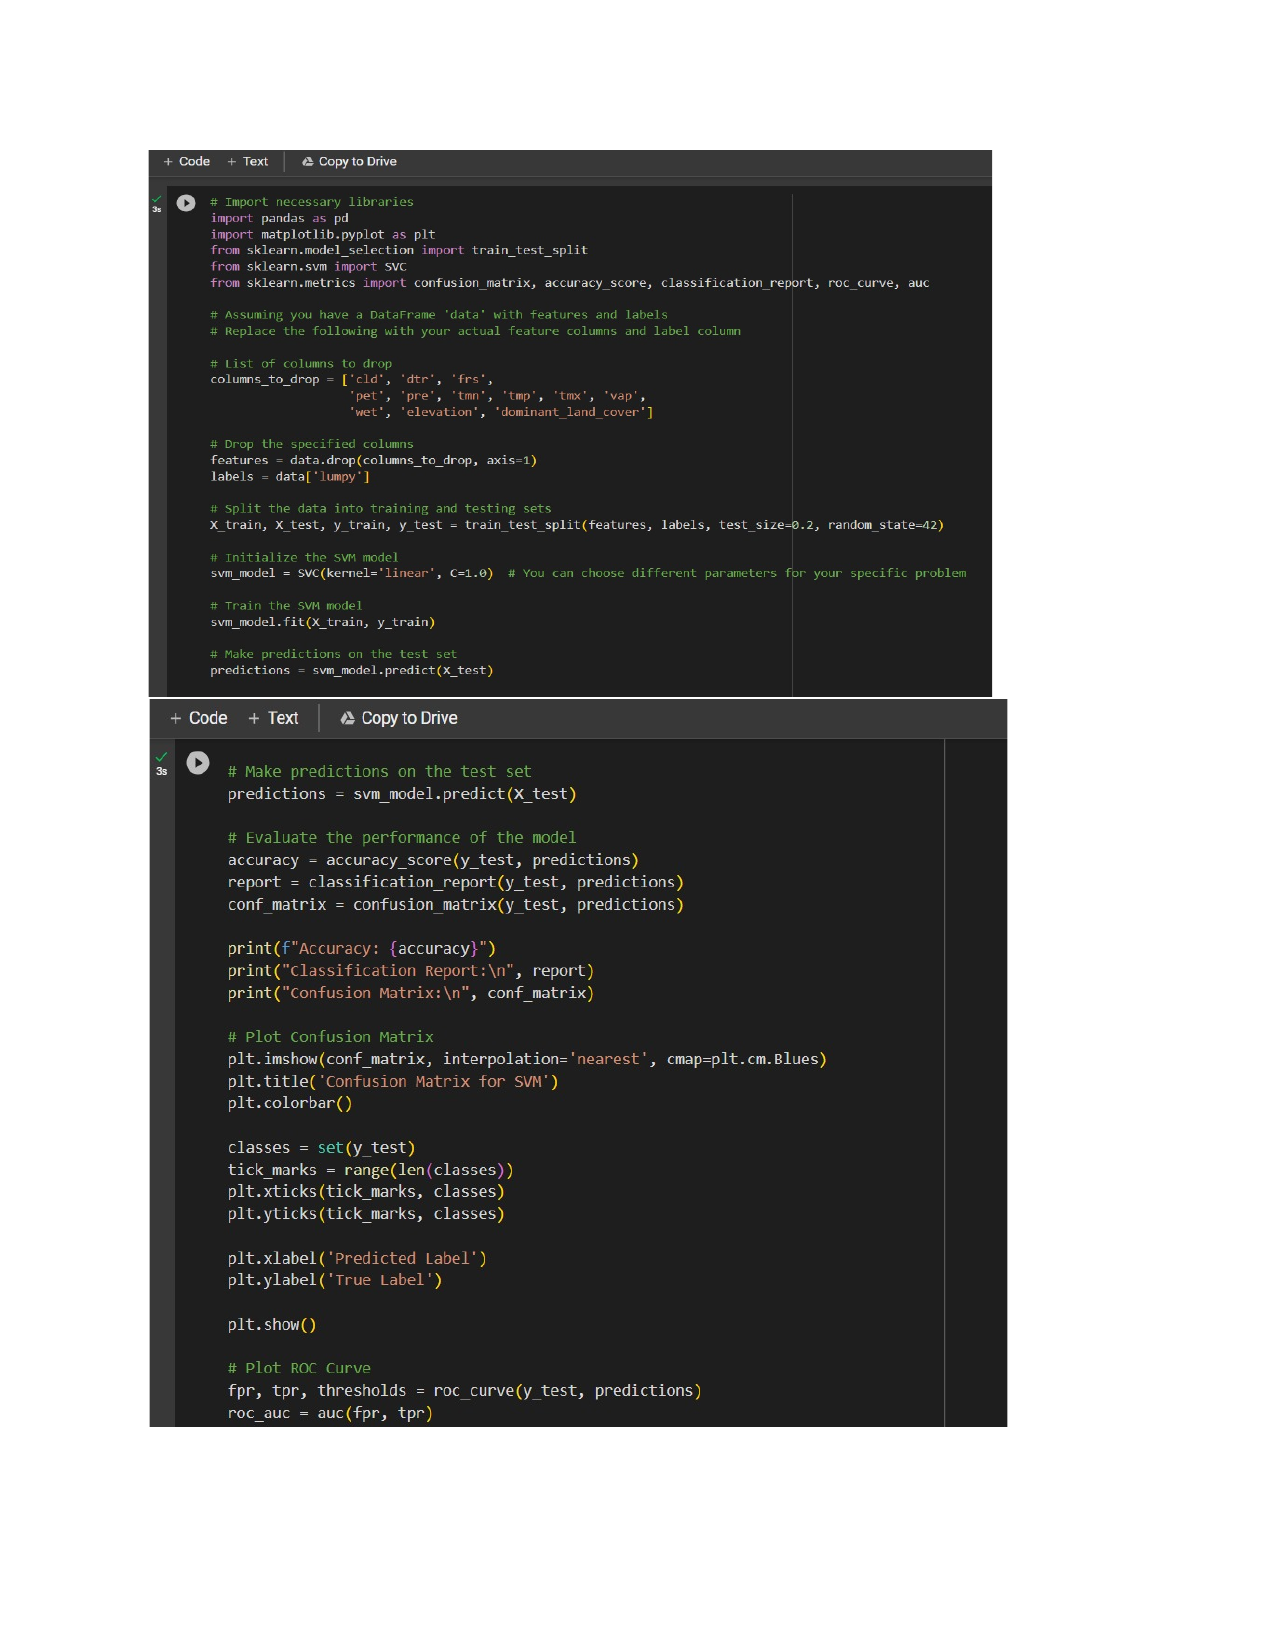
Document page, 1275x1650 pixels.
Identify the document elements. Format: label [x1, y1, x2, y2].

picture [148, 150, 993, 697]
picture [149, 699, 1008, 1427]
